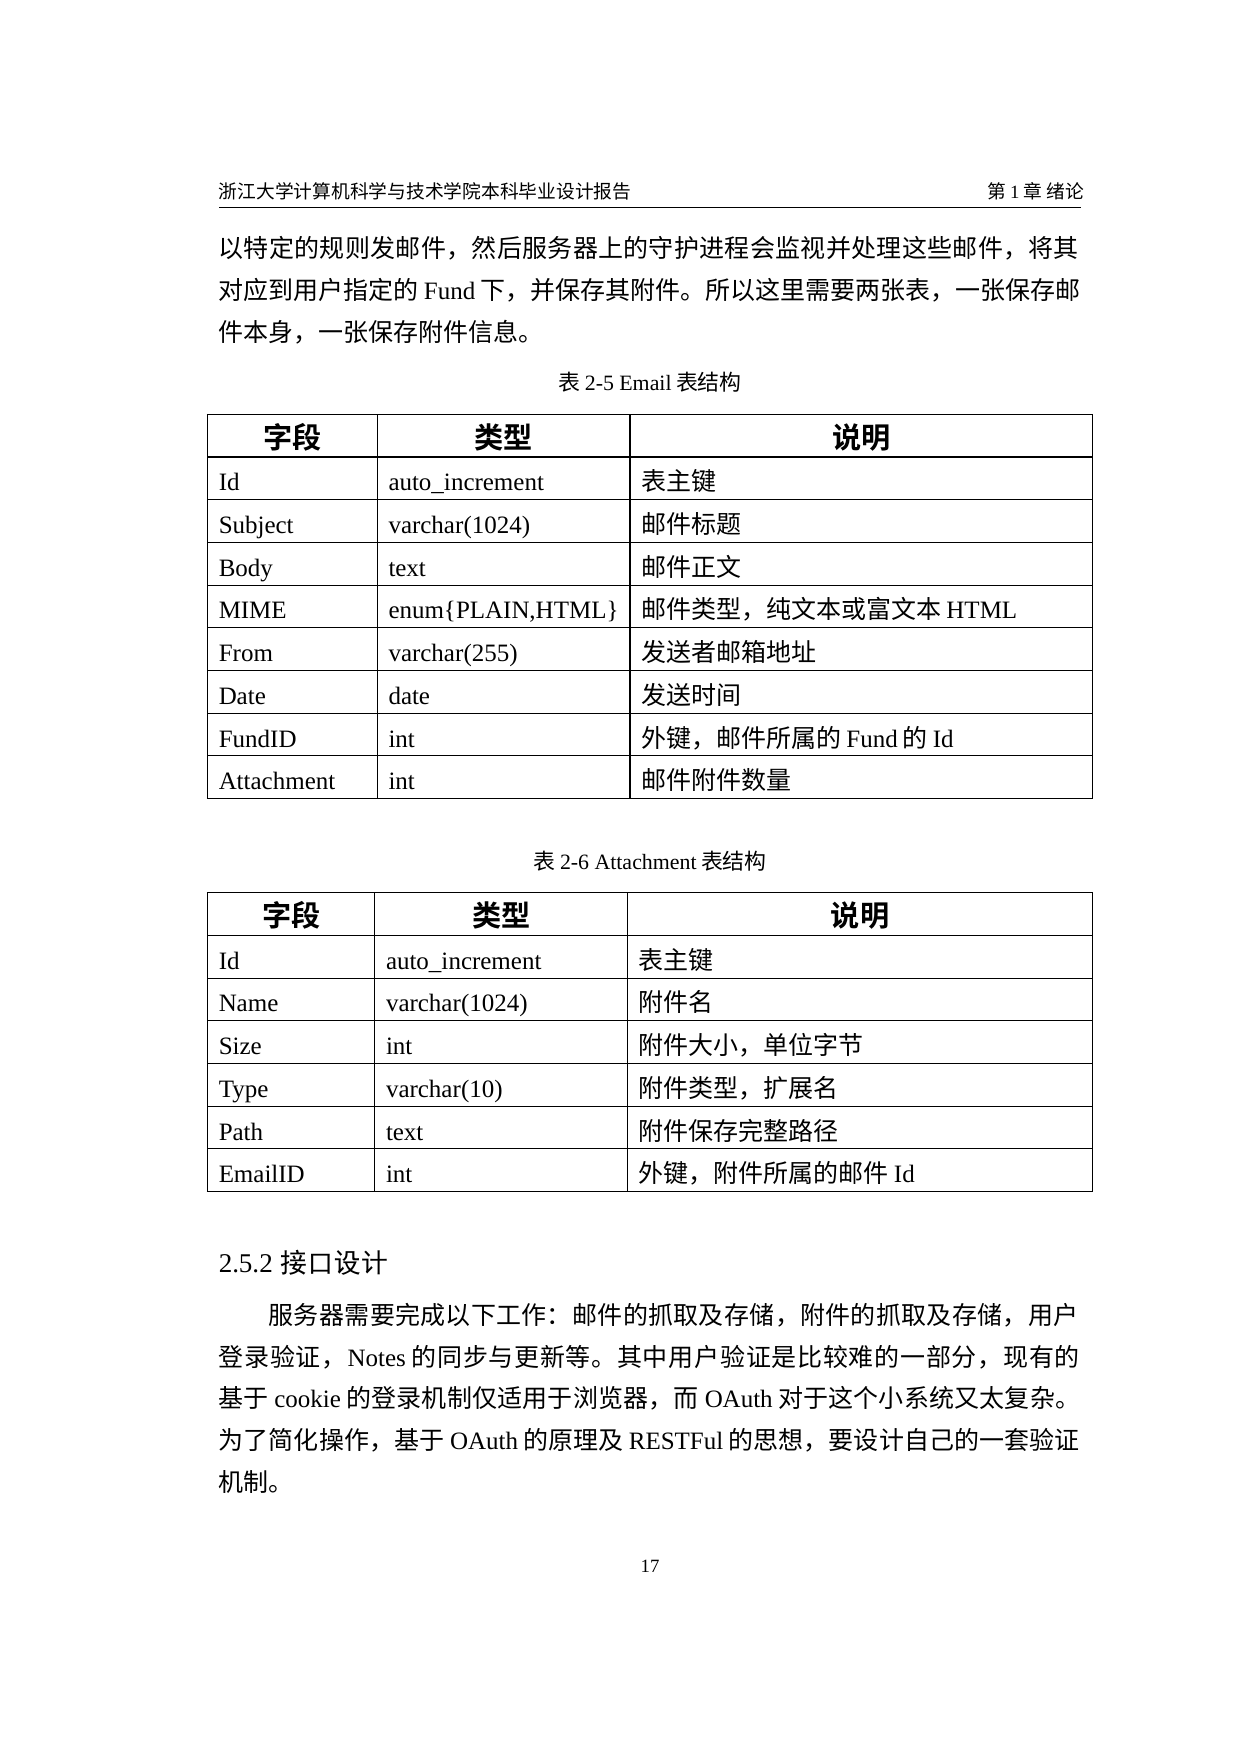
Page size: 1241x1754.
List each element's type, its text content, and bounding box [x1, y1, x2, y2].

table_cell Date [208, 671, 377, 713]
table_cell int [375, 1021, 627, 1063]
text 接口设计 [218, 1246, 1081, 1279]
table_cell 附件类型，扩展名 [628, 1064, 1092, 1106]
table_cell auto_increment [378, 458, 629, 499]
table_cell 附件名 [628, 979, 1092, 1020]
table_cell varchar(255) [378, 628, 629, 670]
table_cell date [378, 671, 629, 713]
table_cell 表主键 [631, 458, 1092, 499]
table_header 说明 [628, 893, 1092, 935]
table_cell Id [208, 458, 377, 499]
table_header 类型 [378, 415, 629, 456]
text 服务器需要完成以下工作：邮件的抓取及存储，附件的抓取及存储，用户登录验证，Notes的同步与更新等。其中用户验证是比较难的一部分，现有的基于cookie的登录机制仅适用于浏览器，而OAuth对于这个小系统又太复杂。为了简化操作，基于OAuth的原理及RESTFul的思想，要设计自己的一套验证机制。 [218, 1291, 1081, 1499]
table_cell varchar(1024) [378, 500, 629, 542]
table_header 类型 [375, 893, 627, 935]
table_cell 附件保存完整路径 [628, 1107, 1092, 1148]
table_cell varchar(1024) [375, 979, 627, 1020]
table_cell FundID [208, 714, 377, 755]
table_cell varchar(10) [375, 1064, 627, 1106]
table_cell 邮件类型，纯文本或富文本HTML [631, 586, 1092, 627]
table_cell EmailID [208, 1149, 374, 1191]
table_cell 邮件标题 [631, 500, 1092, 542]
table_cell Body [208, 543, 377, 584]
table_cell 外键，邮件所属的Fund的Id [631, 714, 1092, 755]
text 项目的Email功能要求用户可以用自己的注册邮箱向公司一个特定的邮箱以特定的规则发邮件，然后服务器上的守护进程会监视并处理这些邮件，将其对应到用户指定的Fund下，并保存其附件。所以这里需要两张表，一张保存邮件本身，一张保存附件信息。 [218, 224, 1081, 349]
table_cell 附件大小，单位字节 [628, 1021, 1092, 1063]
table_cell Type [208, 1064, 374, 1106]
table_header 说明 [631, 415, 1092, 456]
table_cell auto_increment [375, 936, 627, 977]
table_header 字段 [208, 893, 374, 935]
table_cell enum{PLAIN,HTML} [378, 586, 629, 627]
table_cell 表主键 [628, 936, 1092, 977]
table_cell text [375, 1107, 627, 1148]
table_cell text [378, 543, 629, 584]
table_cell Name [208, 979, 374, 1020]
table_cell 发送时间 [631, 671, 1092, 713]
table_cell MIME [208, 586, 377, 627]
table_cell int [378, 714, 629, 755]
table_cell Subject [208, 500, 377, 542]
table_cell Attachment [208, 756, 377, 798]
table_cell Size [208, 1021, 374, 1063]
table_cell int [375, 1149, 627, 1191]
table_cell 邮件附件数量 [631, 756, 1092, 798]
table_cell int [378, 756, 629, 798]
table_cell 外键，附件所属的邮件Id [628, 1149, 1092, 1191]
table_cell Id [208, 936, 374, 977]
table_header 字段 [208, 415, 377, 456]
table_cell From [208, 628, 377, 670]
table_cell 发送者邮箱地址 [631, 628, 1092, 670]
table_cell Path [208, 1107, 374, 1148]
table_cell 邮件正文 [631, 543, 1092, 584]
